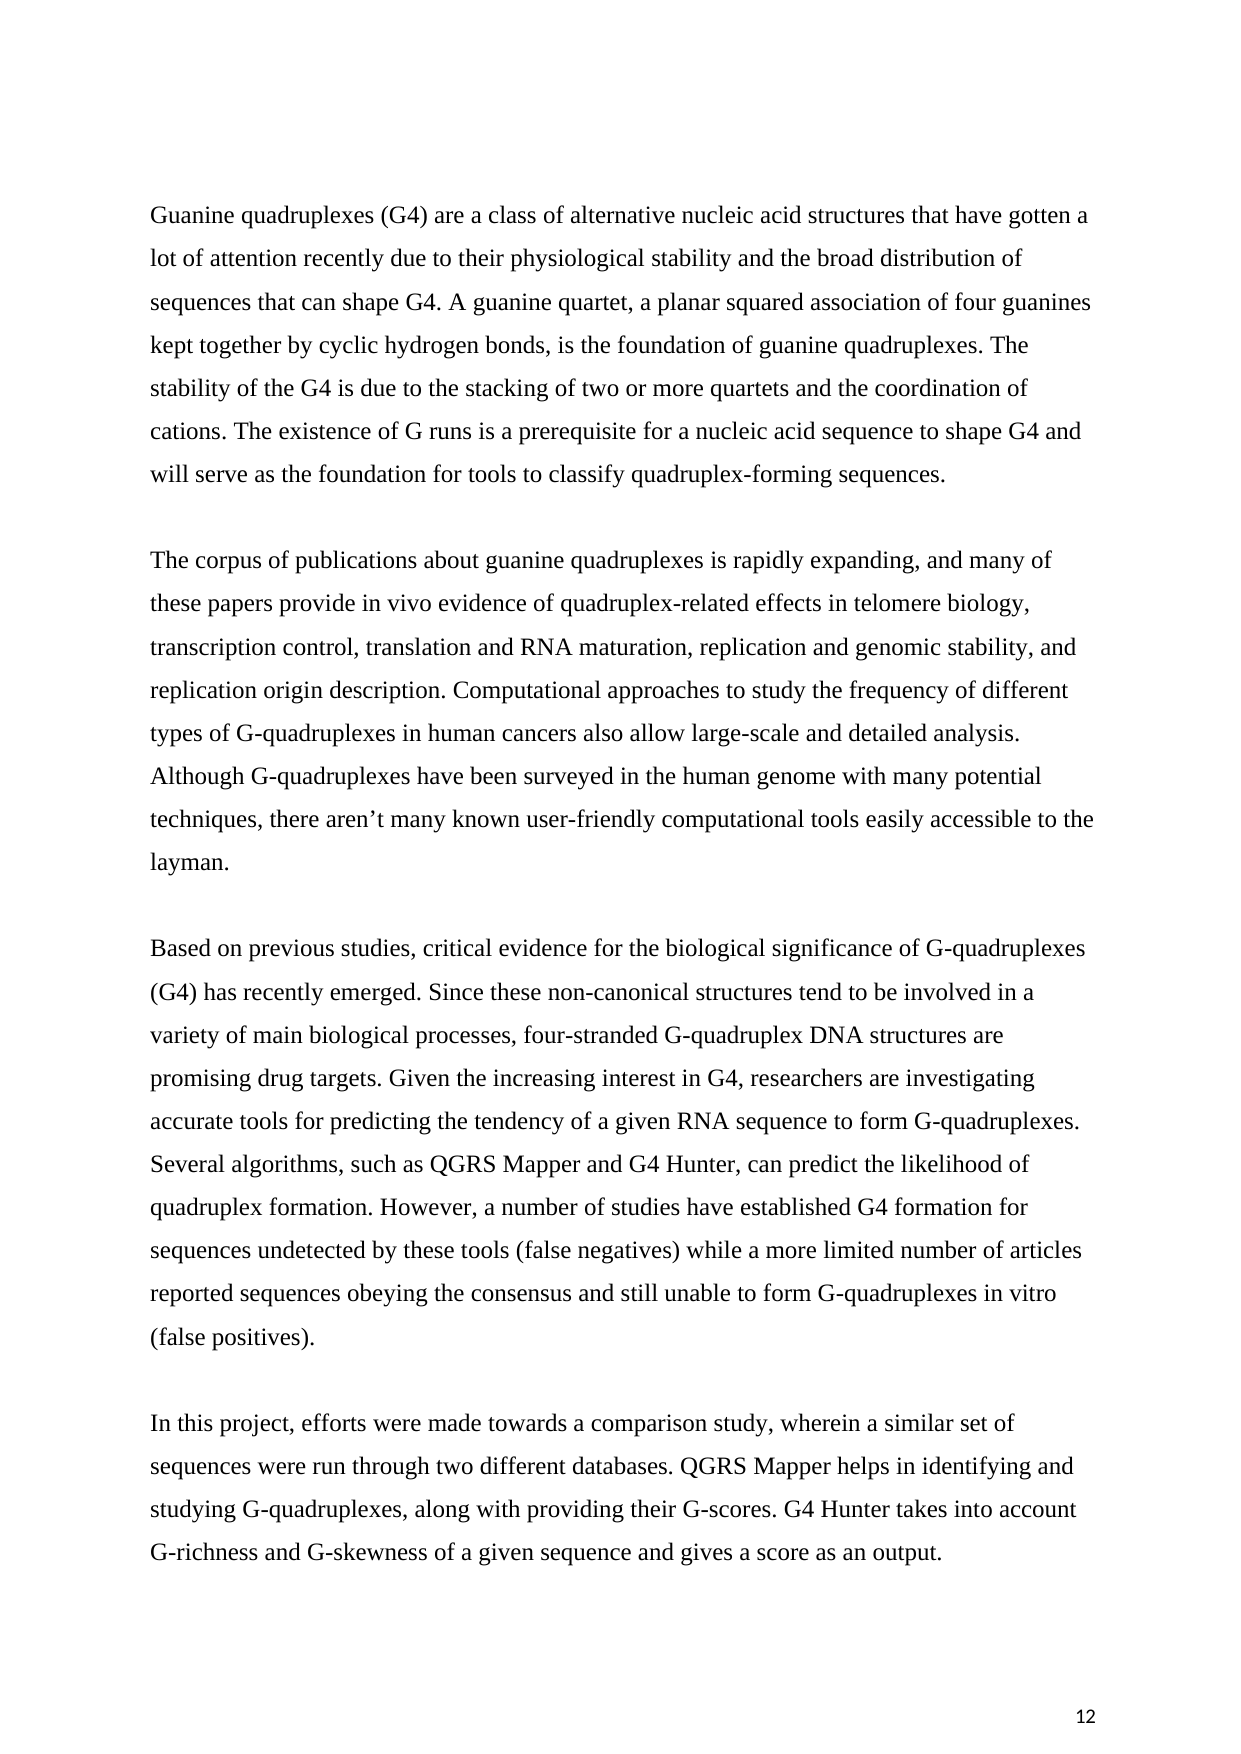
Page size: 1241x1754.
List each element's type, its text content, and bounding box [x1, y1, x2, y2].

text Guanine quadruplexes (G4) are a class of alternative nucleic acid structures that have gotten a lot of attention recently due to their physiological stability and the broad distribution of sequences that can shape G4. A guanine quartet, a planar squared association of four guanines kept together by cyclic hydrogen bonds, is the foundation of guanine quadruplexes. The stability of the G4 is due to the stacking of two or more quartets and the coordination of cations. The existence of G runs is a prerequisite for a nucleic acid sequence to shape G4 and will serve as the foundation for tools to classify quadruplex-forming sequences. [150, 200, 1096, 488]
text Based on previous studies, critical evidence for the biological significance of G-quadruplexes (G4) has recently emerged. Since these non-canonical structures tend to be involved in a variety of main biological processes, four-stranded G-quadruplex DNA structures are promising drug targets. Given the increasing interest in G4, researchers are investigating accurate tools for predicting the tendency of a given RNA sequence to form G-quadruplexes. Several algorithms, such as QGRS Mapper and G4 Hunter, can predict the likelihood of quadruplex formation. However, a number of studies have established G4 formation for sequences undetected by these tools (false negatives) while a more limited number of articles reported sequences obeying the consensus and still unable to form G-quadruplexes in vitro (false positives). [150, 933, 1096, 1350]
text The corpus of publications about guanine quadruplexes is rapidly expanding, and many of these papers provide in vivo evidence of quadruplex-related effects in telomere biology, transcription control, translation and RNA maturation, replication and genomic stability, and replication origin description. Computational approaches to study the frequency of different types of G-quadruplexes in human cancers also allow large-scale and detailed analysis. Although G-quadruplexes have been surveyed in the human genome with many potential techniques, there aren’t many known user-friendly computational tools easily accessible to the layman. [150, 545, 1096, 876]
text In this project, efforts were made towards a comparison study, wherein a similar set of sequences were run through two different databases. QGRS Mapper helps in identifying and studying G-quadruplexes, along with providing their G-scores. G4 Hunter takes into account G-richness and G-skewness of a given sequence and gives a score as an output. [150, 1408, 1096, 1566]
